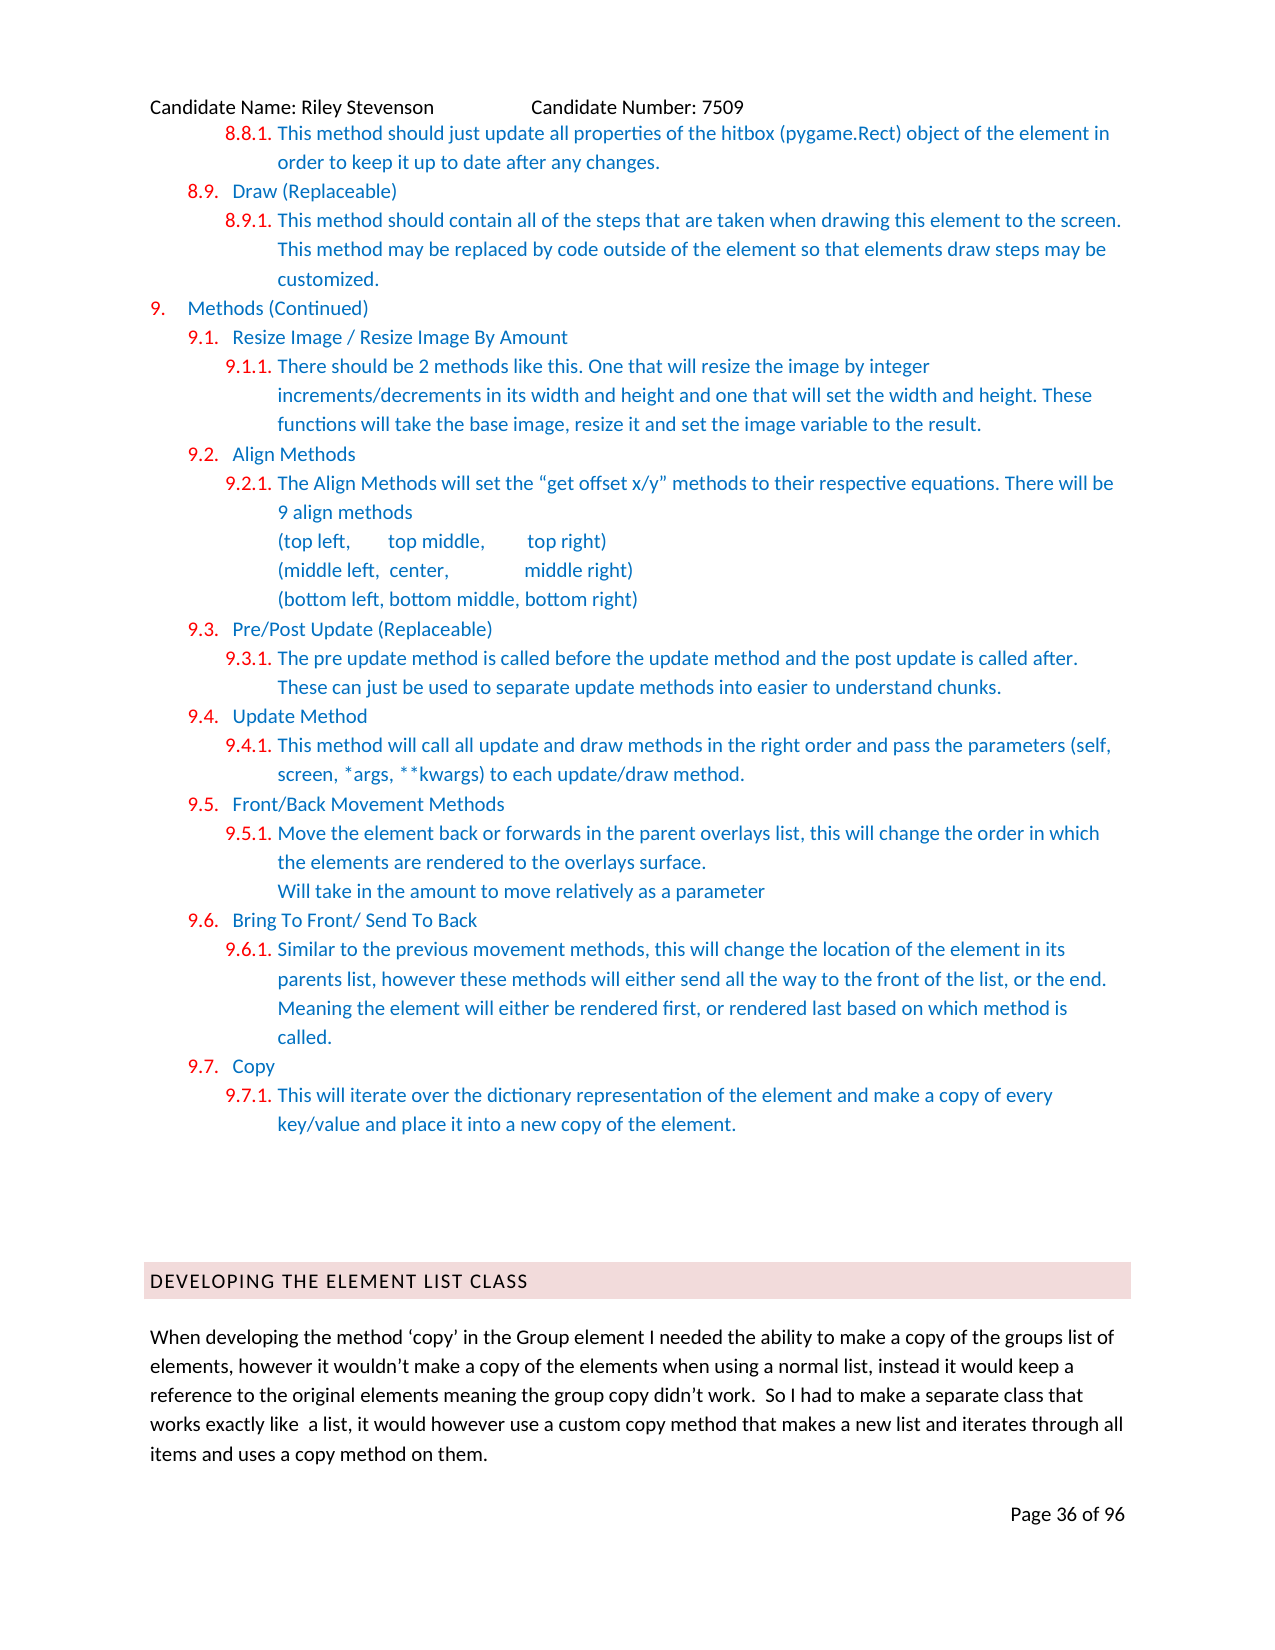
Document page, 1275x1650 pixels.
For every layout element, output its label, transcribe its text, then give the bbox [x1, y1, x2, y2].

list This will iterate over the dictionary representation of the element and make a copy of every key/value and place it into a new copy of the element. [225, 1082, 1125, 1137]
list There should be 2 methods like this. One that will resize the image by integer increments/decrements in its width and height and one that will set the width and height. These functions will take the base image, resize it and set the image variable to the result. [225, 353, 1125, 437]
list Front/Back Movement Methods [187, 791, 1125, 816]
list Update Method [187, 703, 1125, 729]
list Bring To Front/ Send To Back [187, 907, 1125, 933]
list The pre update method is called before the update method and the post update is called after. These can just be used to separate update methods into easier to understand chunks. [225, 645, 1125, 699]
list Move the element back or forwards in the parent overlays list, this will change the order in which the elements are rendered to the overlays surface. Will take in the amount to move relatively as a parameter [225, 820, 1125, 904]
list Align Methods [187, 441, 1125, 466]
list Resize Image / Resize Image By Amount [187, 324, 1125, 349]
list This method should contain all of the steps that are taken when drawing this element to the screen. This method may be replaced by code outside of the element so that elements draw steps may be customized. [225, 207, 1125, 291]
list Copy [187, 1053, 1125, 1079]
subtitle Developing the element list class [150, 1268, 1125, 1293]
list Draw (Replaceable) [187, 178, 1125, 204]
text When developing the method ‘copy’ in the Group element I needed the ability to make a copy of the groups list of elements, however it wouldn’t make a copy of the elements when using a normal list, instead it would keep a reference to the original elements meaning the group copy didn’t work. So I had to make a separate class that works exactly like a list, it would however use a custom copy method that makes a new list and iterates through all items and uses a copy method on them. [150, 1324, 1125, 1466]
list This method will call all update and draw methods in the right order and pass the parameters (self, screen, *args, **kwargs) to each update/draw method. [225, 732, 1125, 787]
list Methods (Continued) [150, 295, 1125, 320]
list The Align Methods will set the “get offset x/y” methods to their respective equations. There will be 9 align methods (top left, top middle, top right) (middle left, center, middle right) (bottom left, bottom middle, bottom right) [225, 470, 1125, 612]
list This method should just update all properties of the hitbox (pygame.Rect) object of the element in order to keep it up to date after any changes. [225, 120, 1125, 174]
list Similar to the previous movement methods, this will change the location of the element in its parents list, however these methods will either send all the way to the front of the list, or the end. Meaning the element will either be rendered first, or rendered last based on which method is called. [225, 937, 1125, 1049]
list Pre/Post Update (Replaceable) [187, 616, 1125, 641]
